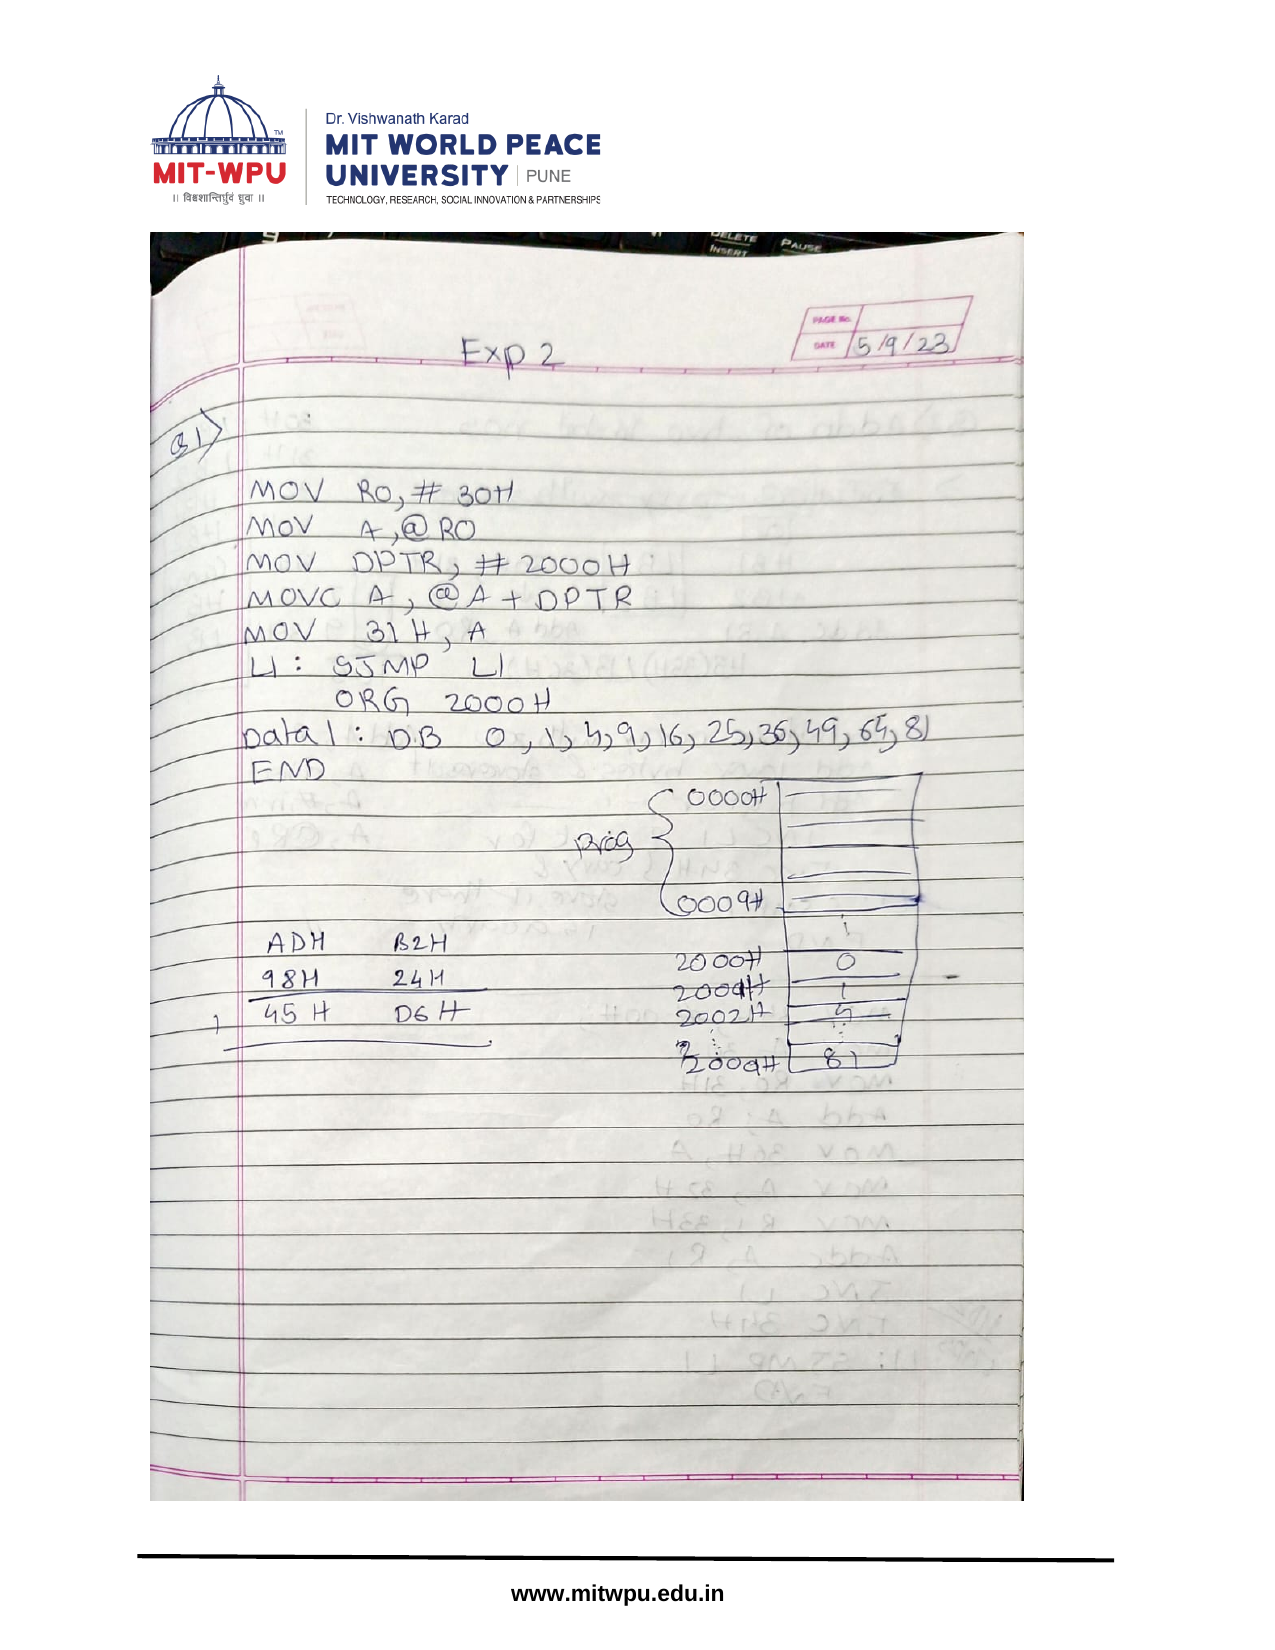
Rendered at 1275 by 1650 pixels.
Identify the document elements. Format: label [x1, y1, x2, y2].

picture [150, 75, 600, 205]
picture [150, 232, 1024, 1501]
